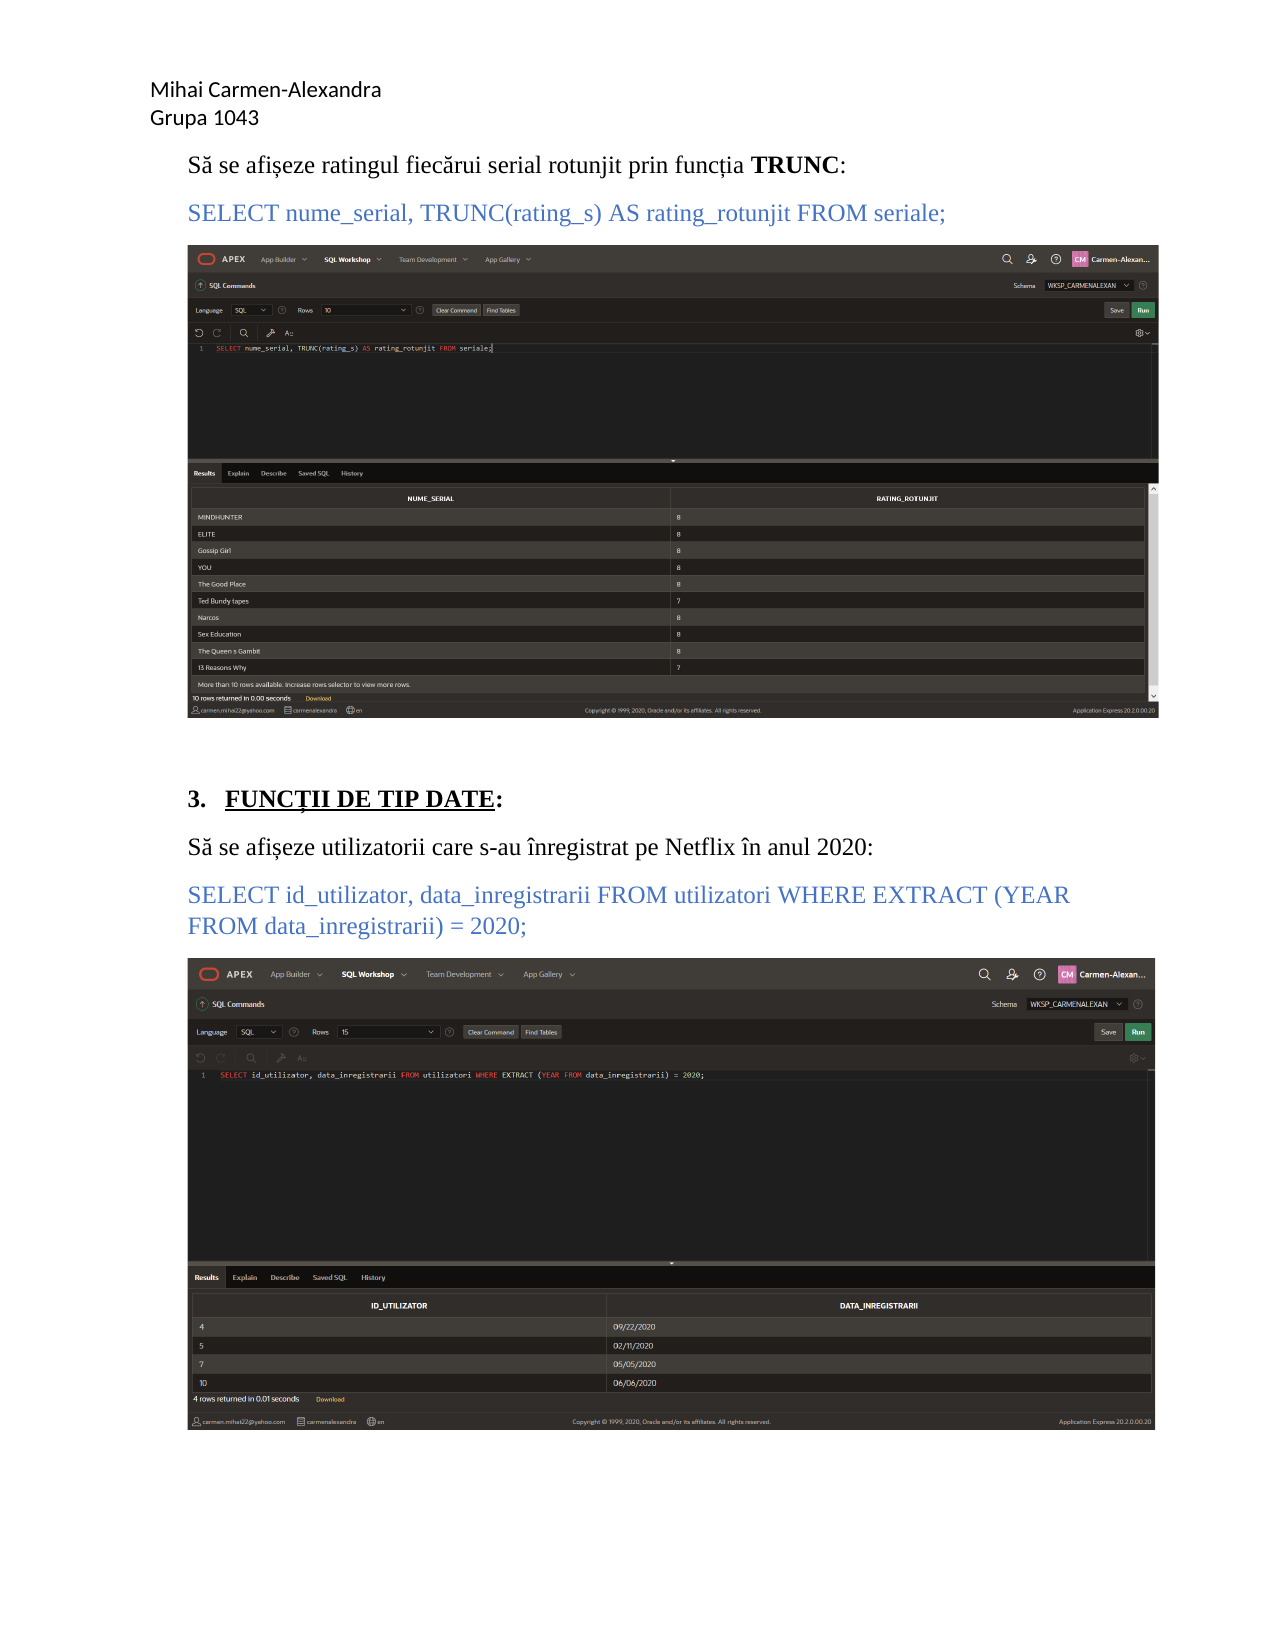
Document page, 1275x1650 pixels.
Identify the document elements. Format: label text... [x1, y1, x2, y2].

picture [187, 958, 1155, 1430]
text Să se afișeze ratingul fiecărui serial rotunjit prin funcția TRUNC: [187, 150, 1125, 179]
text Să se afișeze utilizatorii care s-au înregistrat pe Netflix în anul 2020: [187, 832, 1125, 861]
picture [187, 245, 1159, 718]
list FUNCȚII DE TIP DATE: [187, 784, 1125, 813]
text SELECT id_utilizator, data_inregistrarii FROM utilizatori WHERE EXTRACT (YEAR FROM data_inregistrarii) = 2020; [187, 880, 1125, 939]
text SELECT nume_serial, TRUNC(rating_s) AS rating_rotunjit FROM seriale; [187, 198, 1125, 226]
